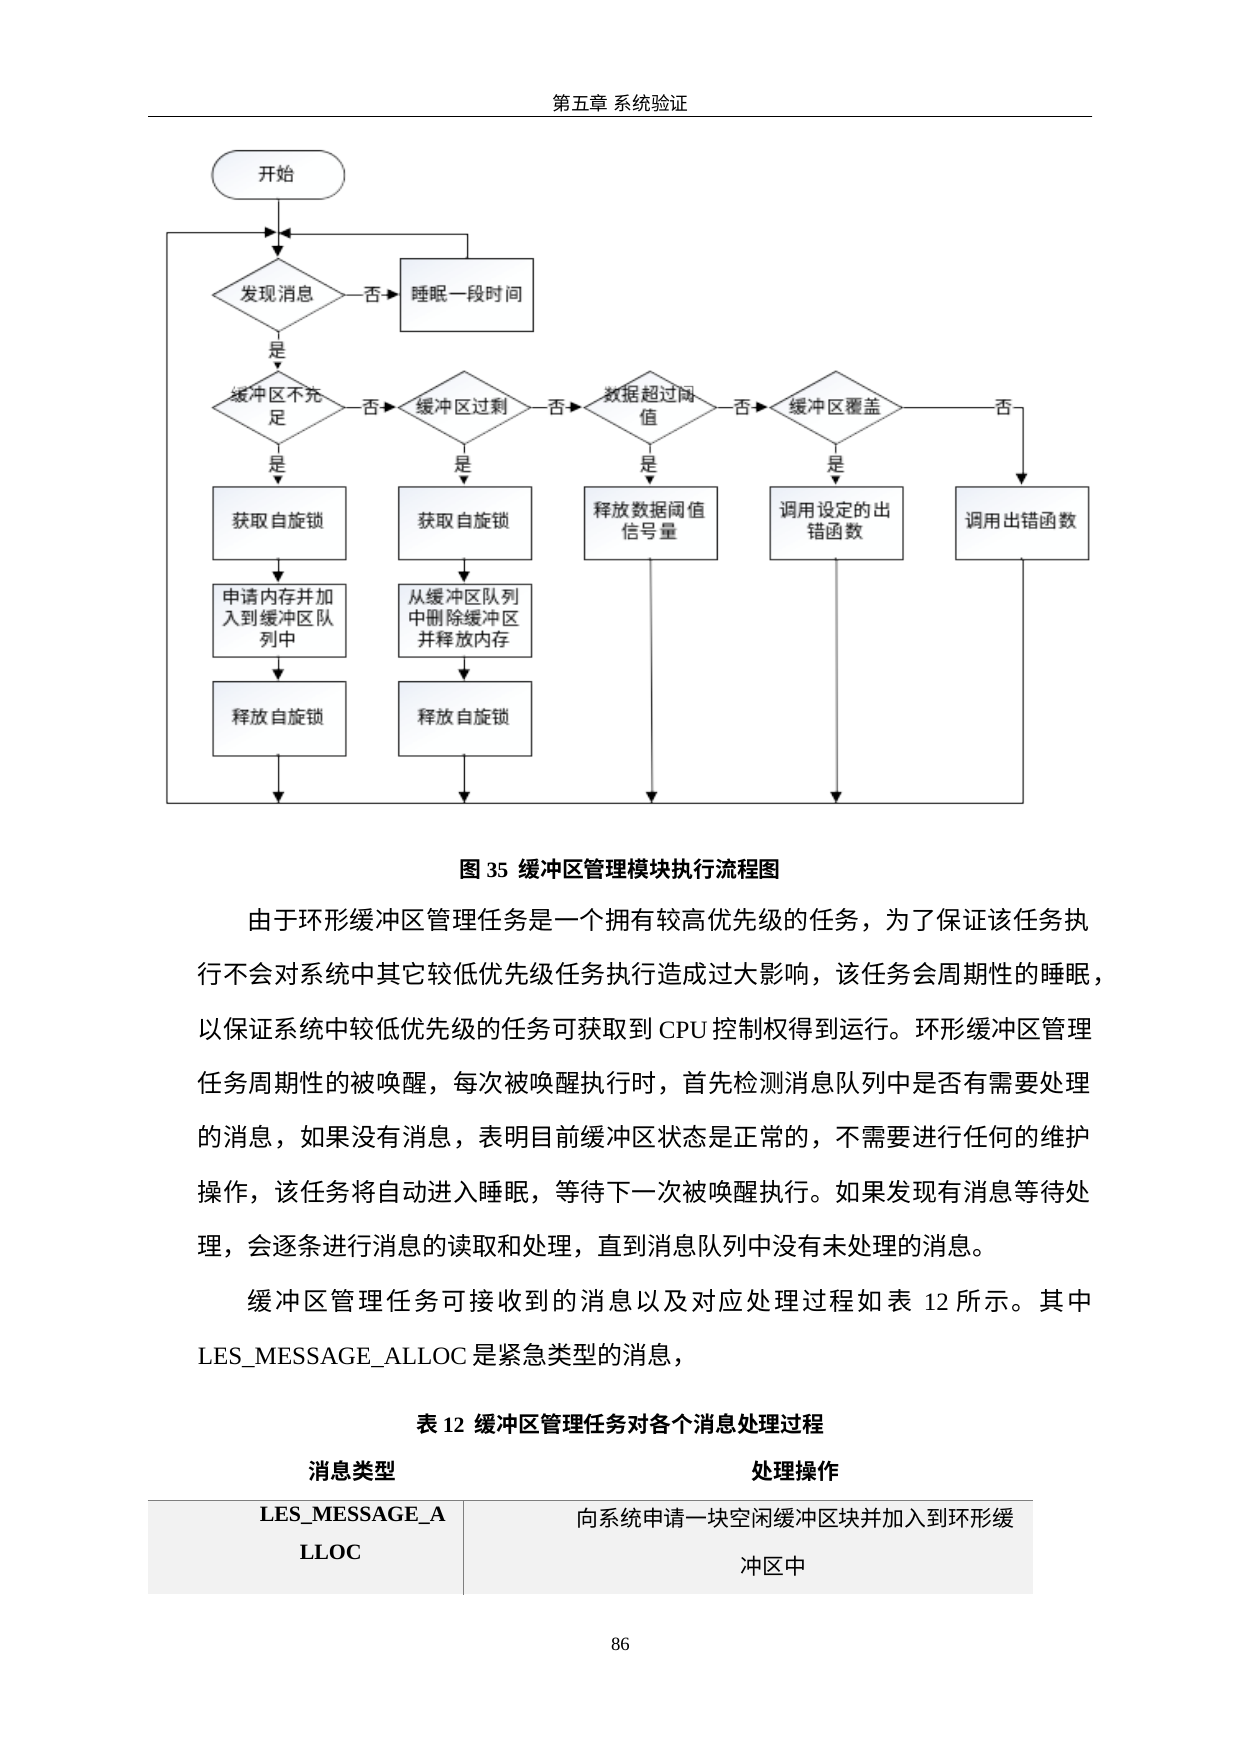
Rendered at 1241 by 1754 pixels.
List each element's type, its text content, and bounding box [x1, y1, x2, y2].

text 缓冲区管理任务可接收到的消息以及对应处理过程如表 12所示。其中LES_MESSAGE_ALLOC是紧急类型的消息， [198, 1281, 1092, 1372]
text 表 12 缓冲区管理任务对各个消息处理过程 [148, 1407, 1092, 1438]
table_header 消息类型 [148, 1454, 463, 1500]
text 由于环形缓冲区管理任务是一个拥有较高优先级的任务，为了保证该任务执行不会对系统中其它较低优先级任务执行造成过大影响，该任务会周期性的睡眠，以保证系统中较低优先级的任务可获取到CPU控制权得到运行。环形缓冲区管理任务周期性的被唤醒，每次被唤醒执行时，首先检测消息队列中是否有需要处理的消息，如果没有消息，表明目前缓冲区状态是正常的，不需要进行任何的维护操作，该任务将自动进入睡眠，等待下一次被唤醒执行。如果发现有消息等待处理，会逐条进行消息的读取和处理，直到消息队列中没有未处理的消息。 [198, 900, 1092, 1263]
text 图 35 缓冲区管理模块执行流程图 [148, 852, 1092, 883]
table_header 处理操作 [463, 1454, 1033, 1500]
table_cell LES_MESSAGE_ALLOC [148, 1501, 463, 1594]
table_cell 向系统申请一块空闲缓冲区块并加入到环形缓冲区中 [464, 1501, 1033, 1594]
